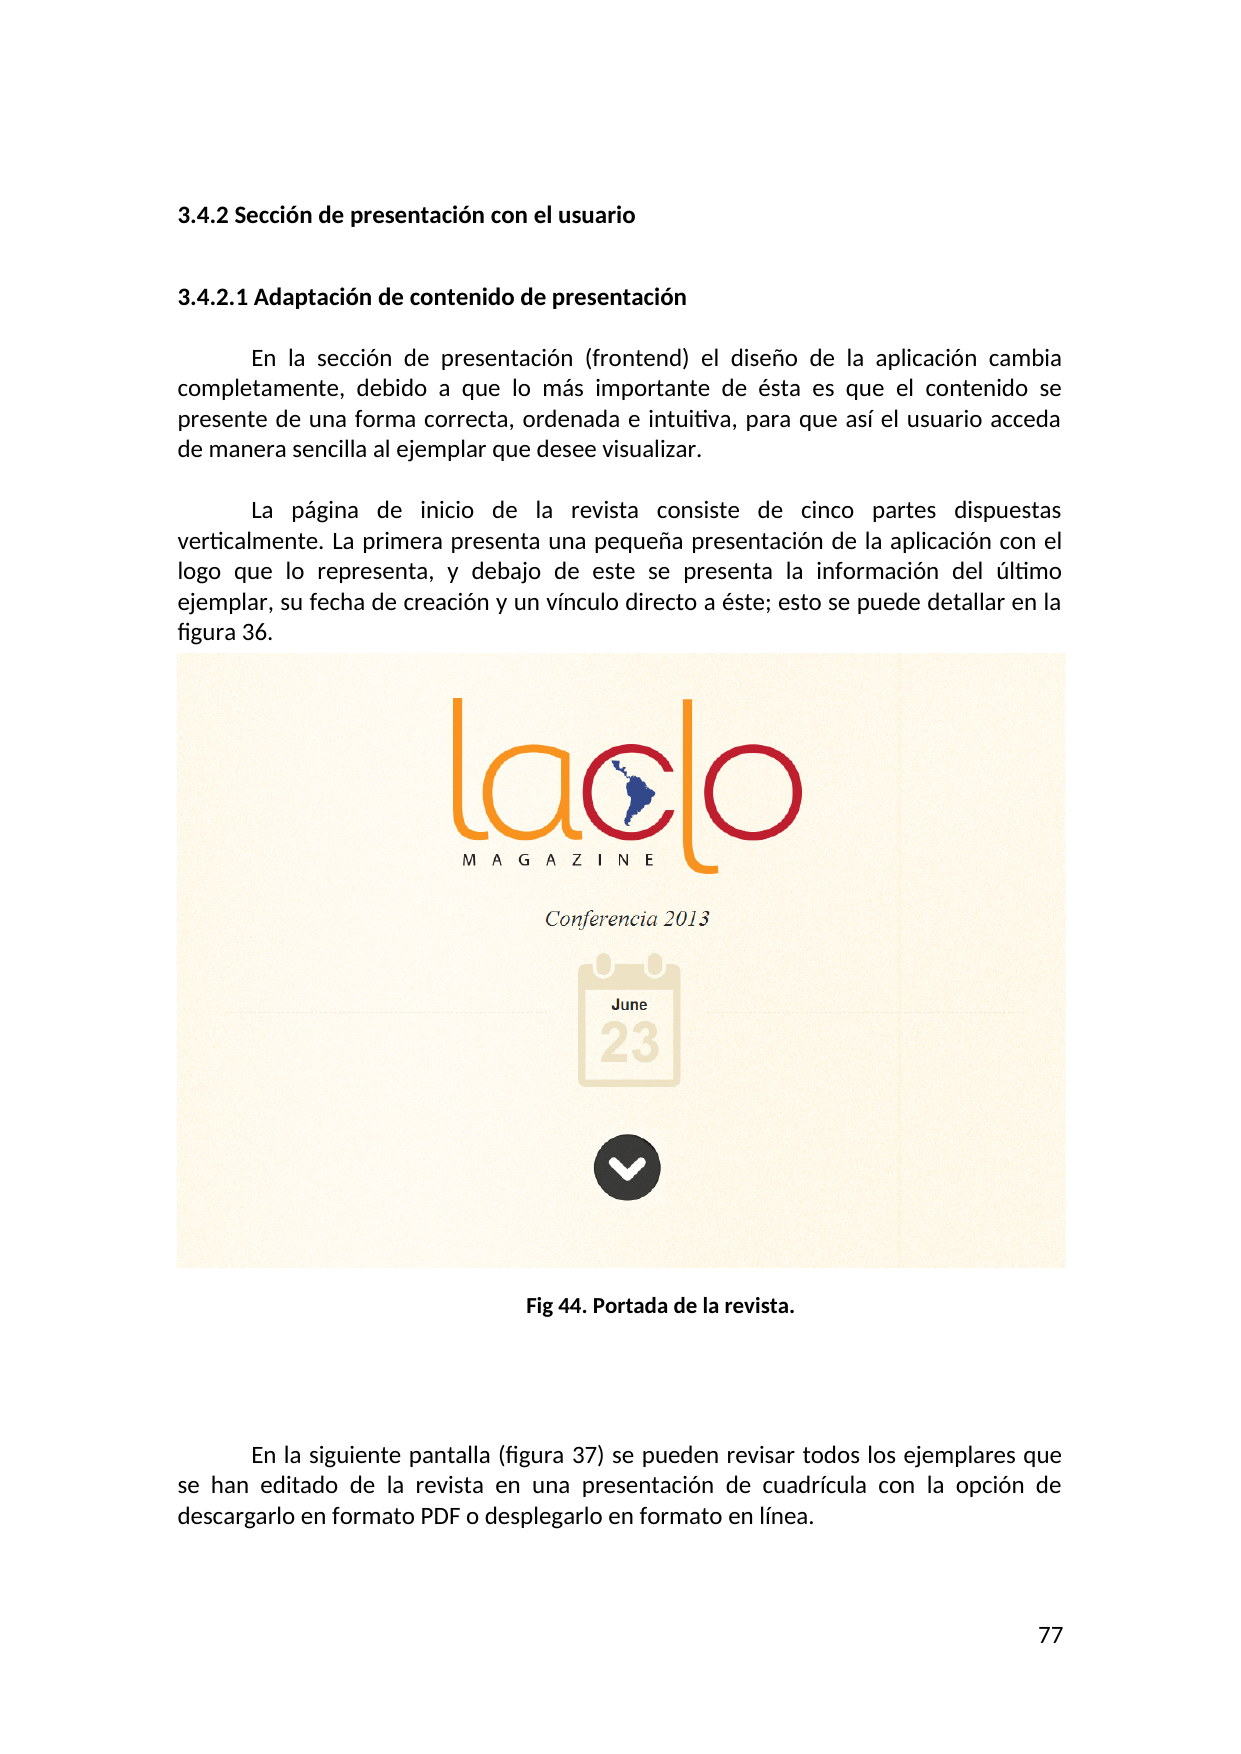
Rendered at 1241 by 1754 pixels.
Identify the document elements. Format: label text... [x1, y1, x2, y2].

text La página de inicio de la revista consiste de cinco partes dispuestas verticalmente. La primera presenta una pequeña presentación de la aplicación con el logo que lo representa, y debajo de este se presenta la información del último ejemplar, su fecha de creación y un vínculo directo a éste; esto se puede detallar en la figura 36. [177, 494, 1063, 647]
text En la siguiente pantalla (figura 37) se pueden revisar todos los ejemplares que se han editado de la revista en una presentación de cuadrícula con la opción de descargarlo en formato PDF o desplegarlo en formato en línea. [177, 1439, 1063, 1531]
subtitle 3.4.2 Sección de presentación con el usuario [177, 199, 1063, 229]
picture [176, 653, 1066, 1268]
subtitle 3.4.2.1 Adaptación de contenido de presentación [177, 281, 1063, 311]
text En la sección de presentación (frontend) el diseño de la aplicación cambia completamente, debido a que lo más importante de ésta es que el contenido se presente de una forma correcta, ordenada e intuitiva, para que así el usuario acceda de manera sencilla al ejemplar que desee visualizar. [177, 342, 1063, 464]
